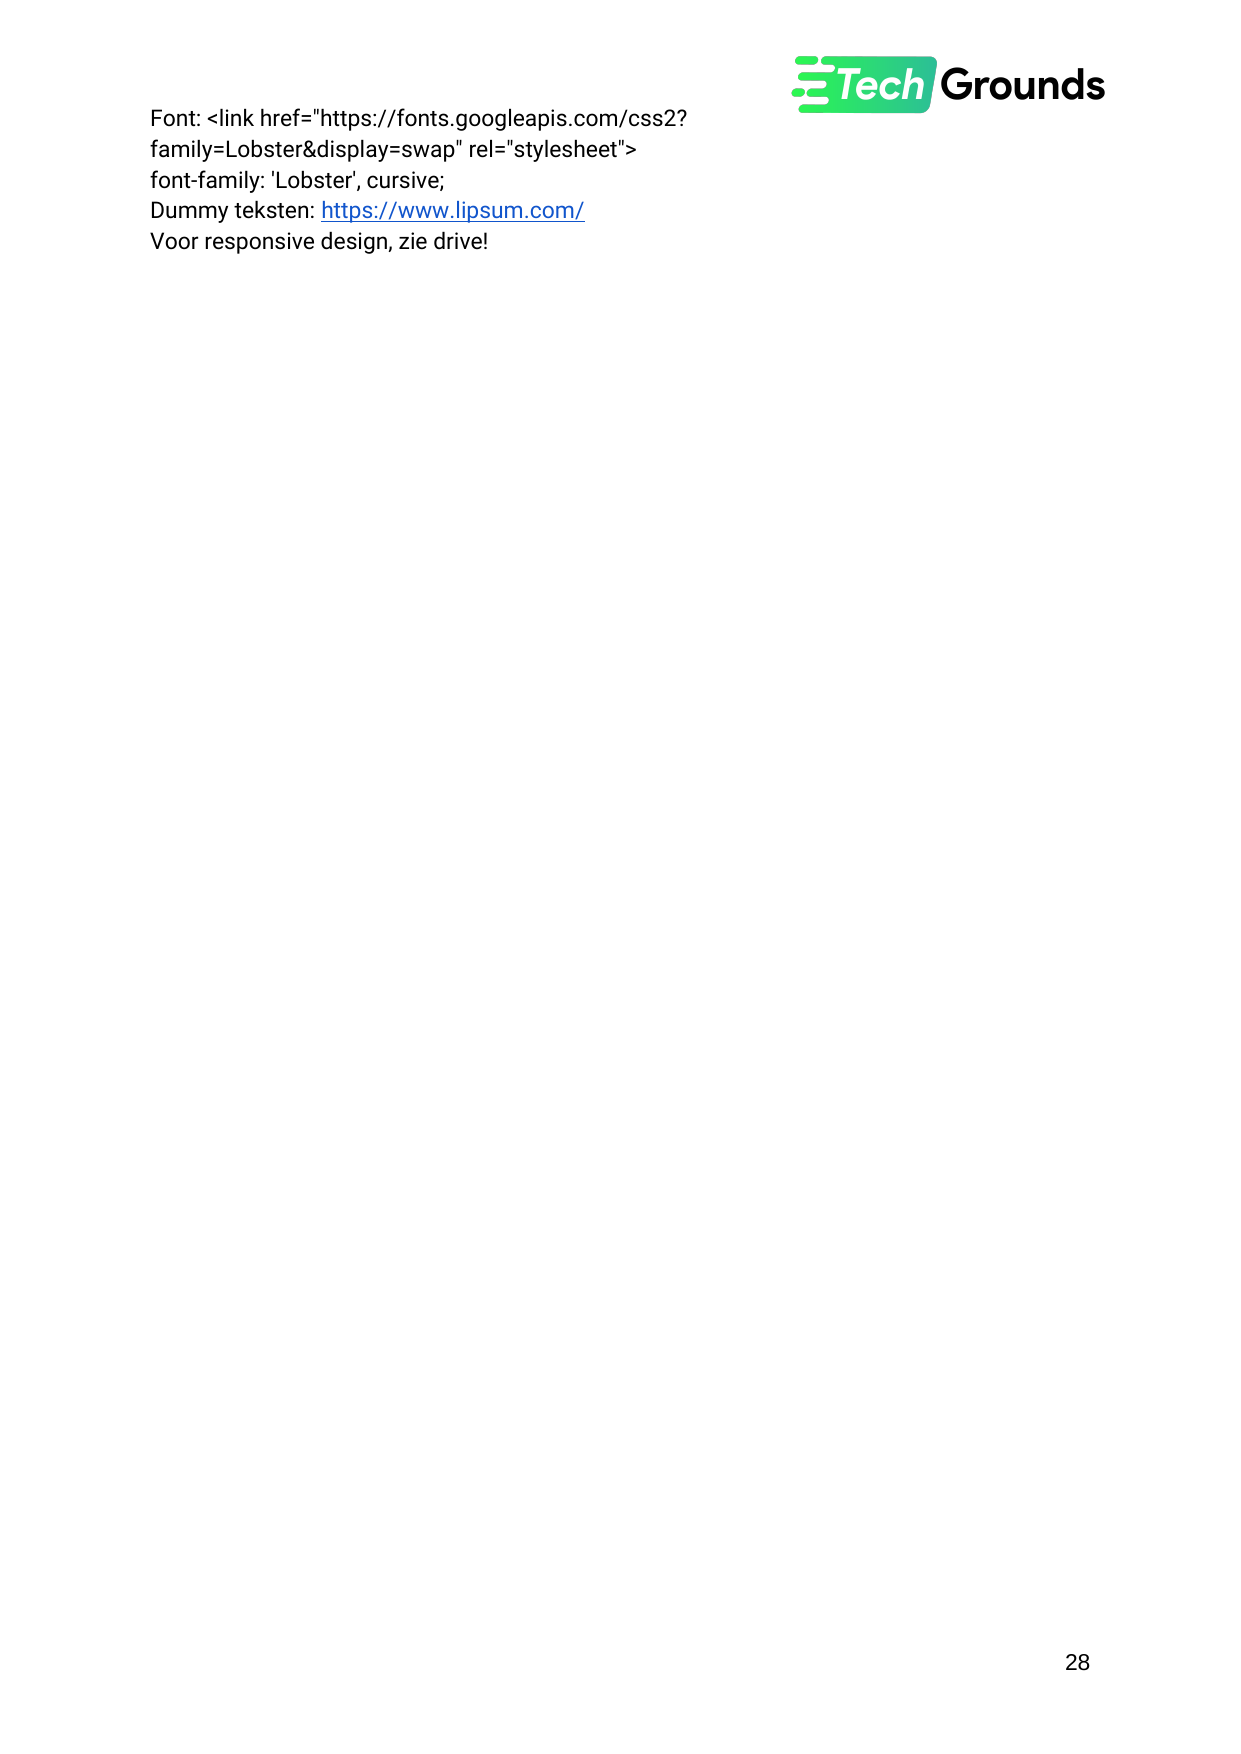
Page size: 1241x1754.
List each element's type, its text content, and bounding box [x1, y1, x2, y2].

text Voor responsive design, zie drive! [150, 228, 1090, 255]
text Dummy teksten: https://www.lipsum.com/ [150, 198, 1090, 224]
picture [788, 42, 1109, 128]
text font-family: 'Lobster', cursive; [150, 167, 1090, 194]
text Font: <link href="https://fonts.googleapis.com/css2?family=Lobster&display=swap" rel="stylesheet"> [150, 105, 1090, 163]
